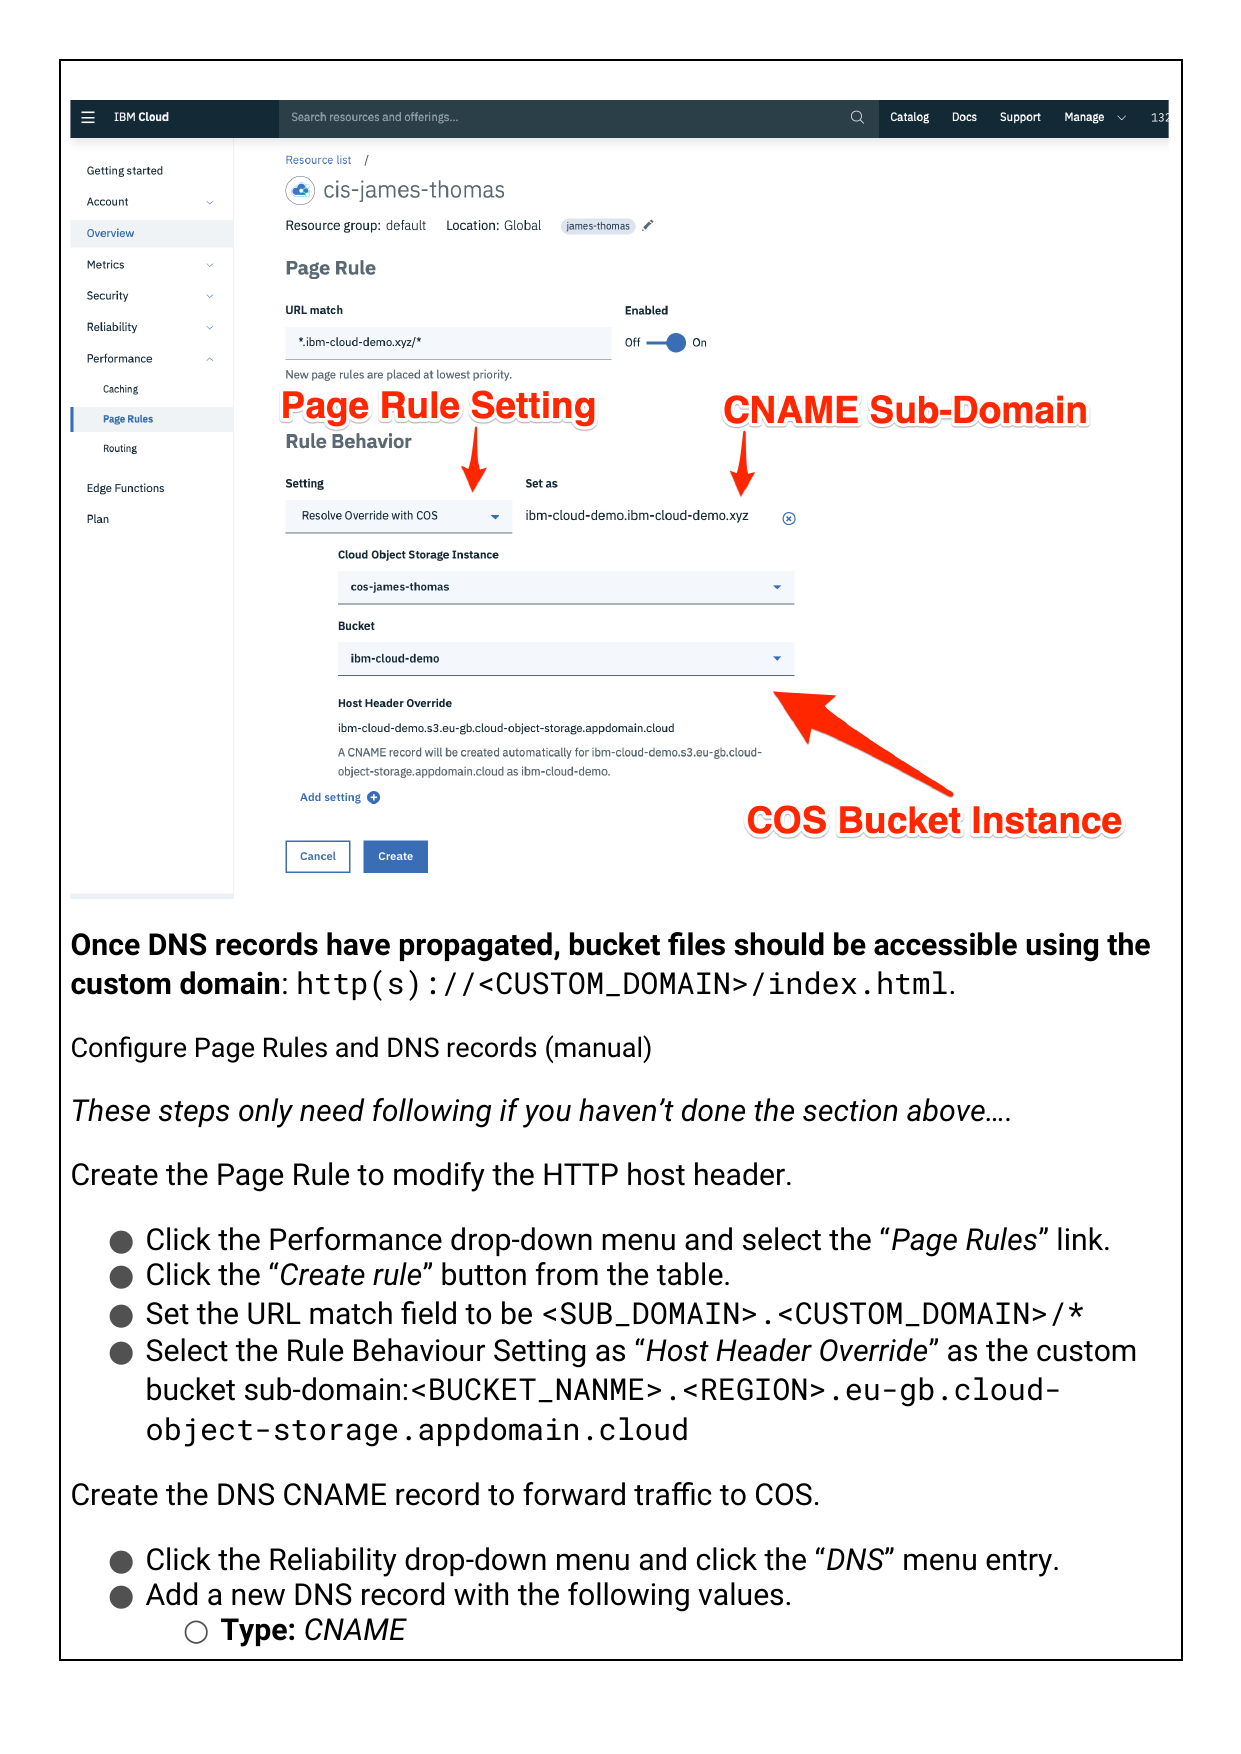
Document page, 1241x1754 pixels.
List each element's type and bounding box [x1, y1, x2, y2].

table_header [61, 61, 1181, 1659]
picture [70, 100, 1169, 899]
